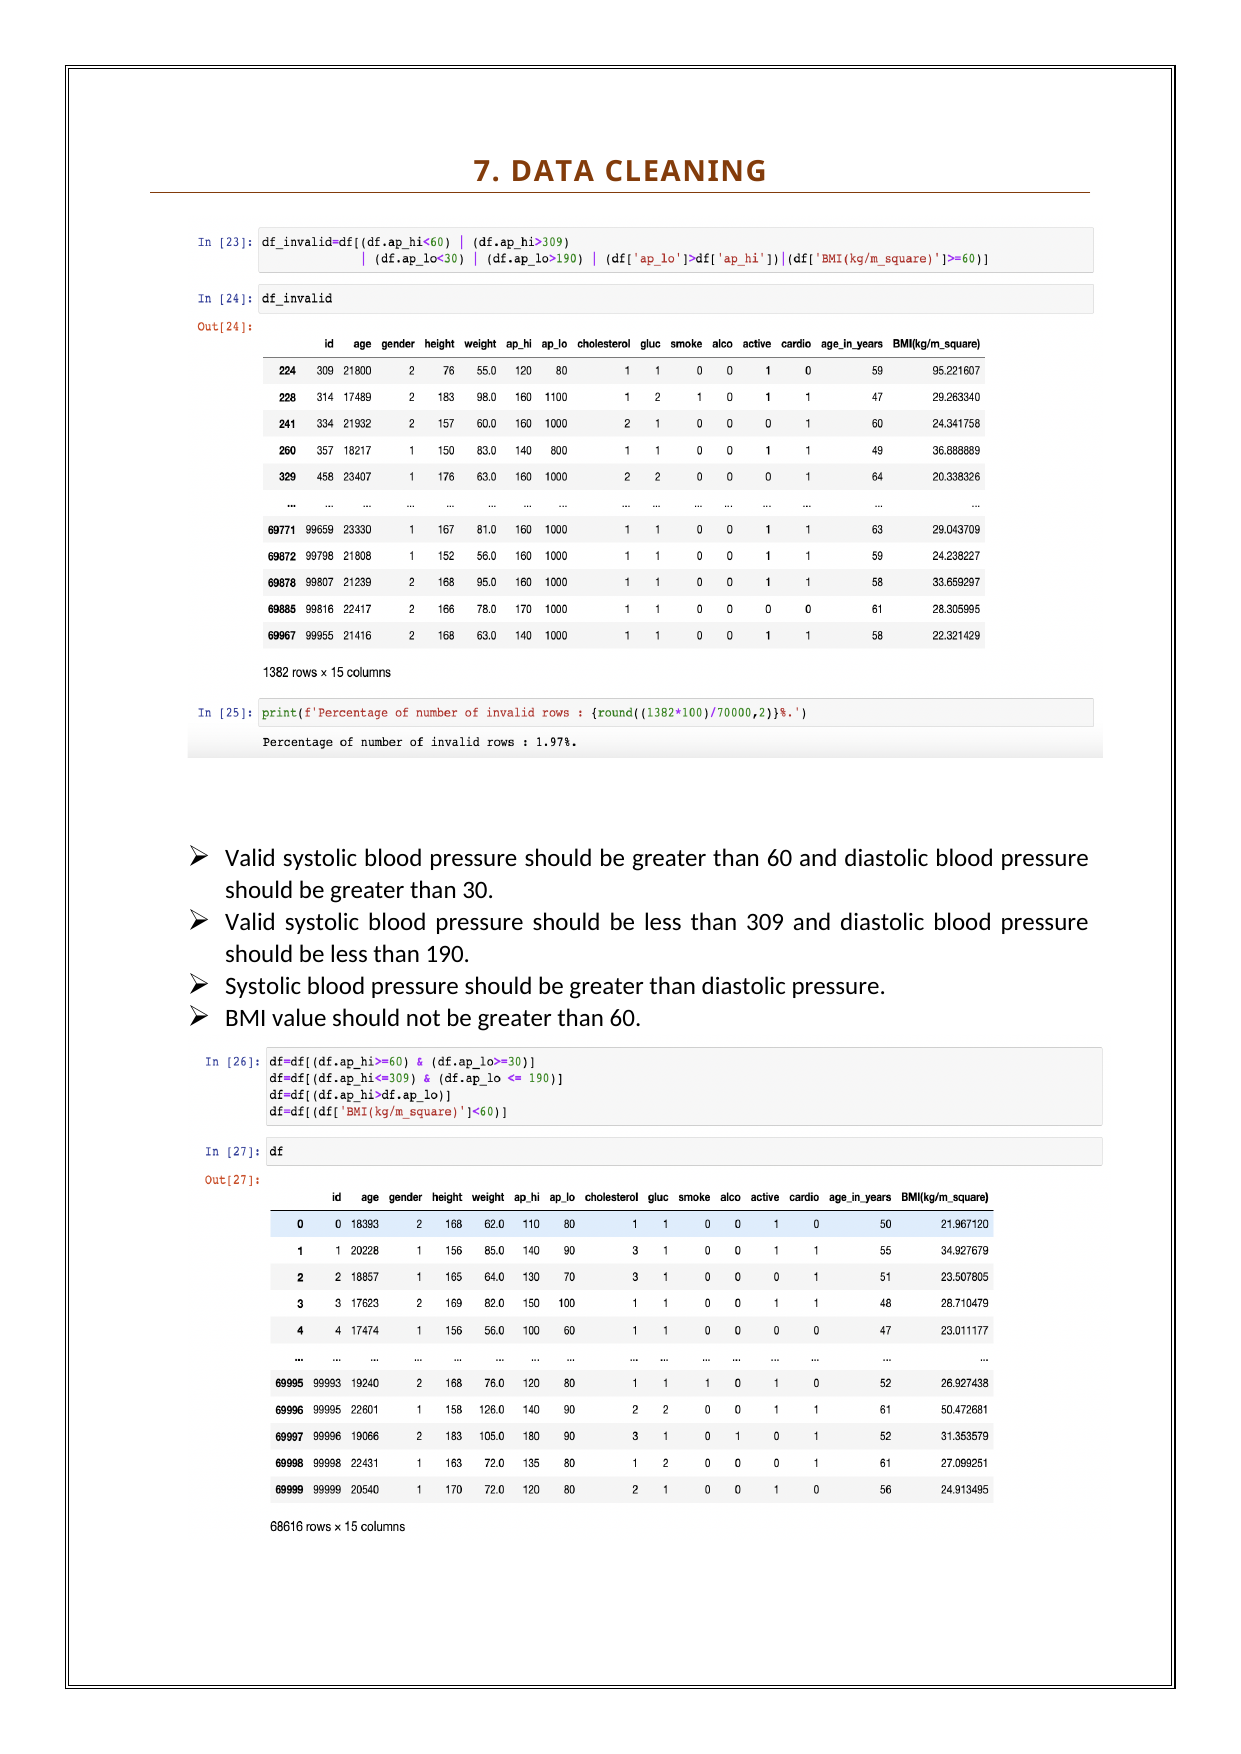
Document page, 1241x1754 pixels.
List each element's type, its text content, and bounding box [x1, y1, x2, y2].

list Valid systolic blood pressure should be less than 309 and diastolic blood pressure should be less than 190. [187, 906, 1090, 969]
picture [187, 1034, 1111, 1540]
list BMI value should not be greater than 60. [187, 1002, 1090, 1033]
subtitle 7. DATA CLEANING [150, 150, 1090, 192]
list Systolic blood pressure should be greater than diastolic pressure. [187, 970, 1090, 1001]
picture [187, 215, 1103, 758]
list Valid systolic blood pressure should be greater than 60 and diastolic blood pressure should be greater than 30. [187, 842, 1090, 905]
